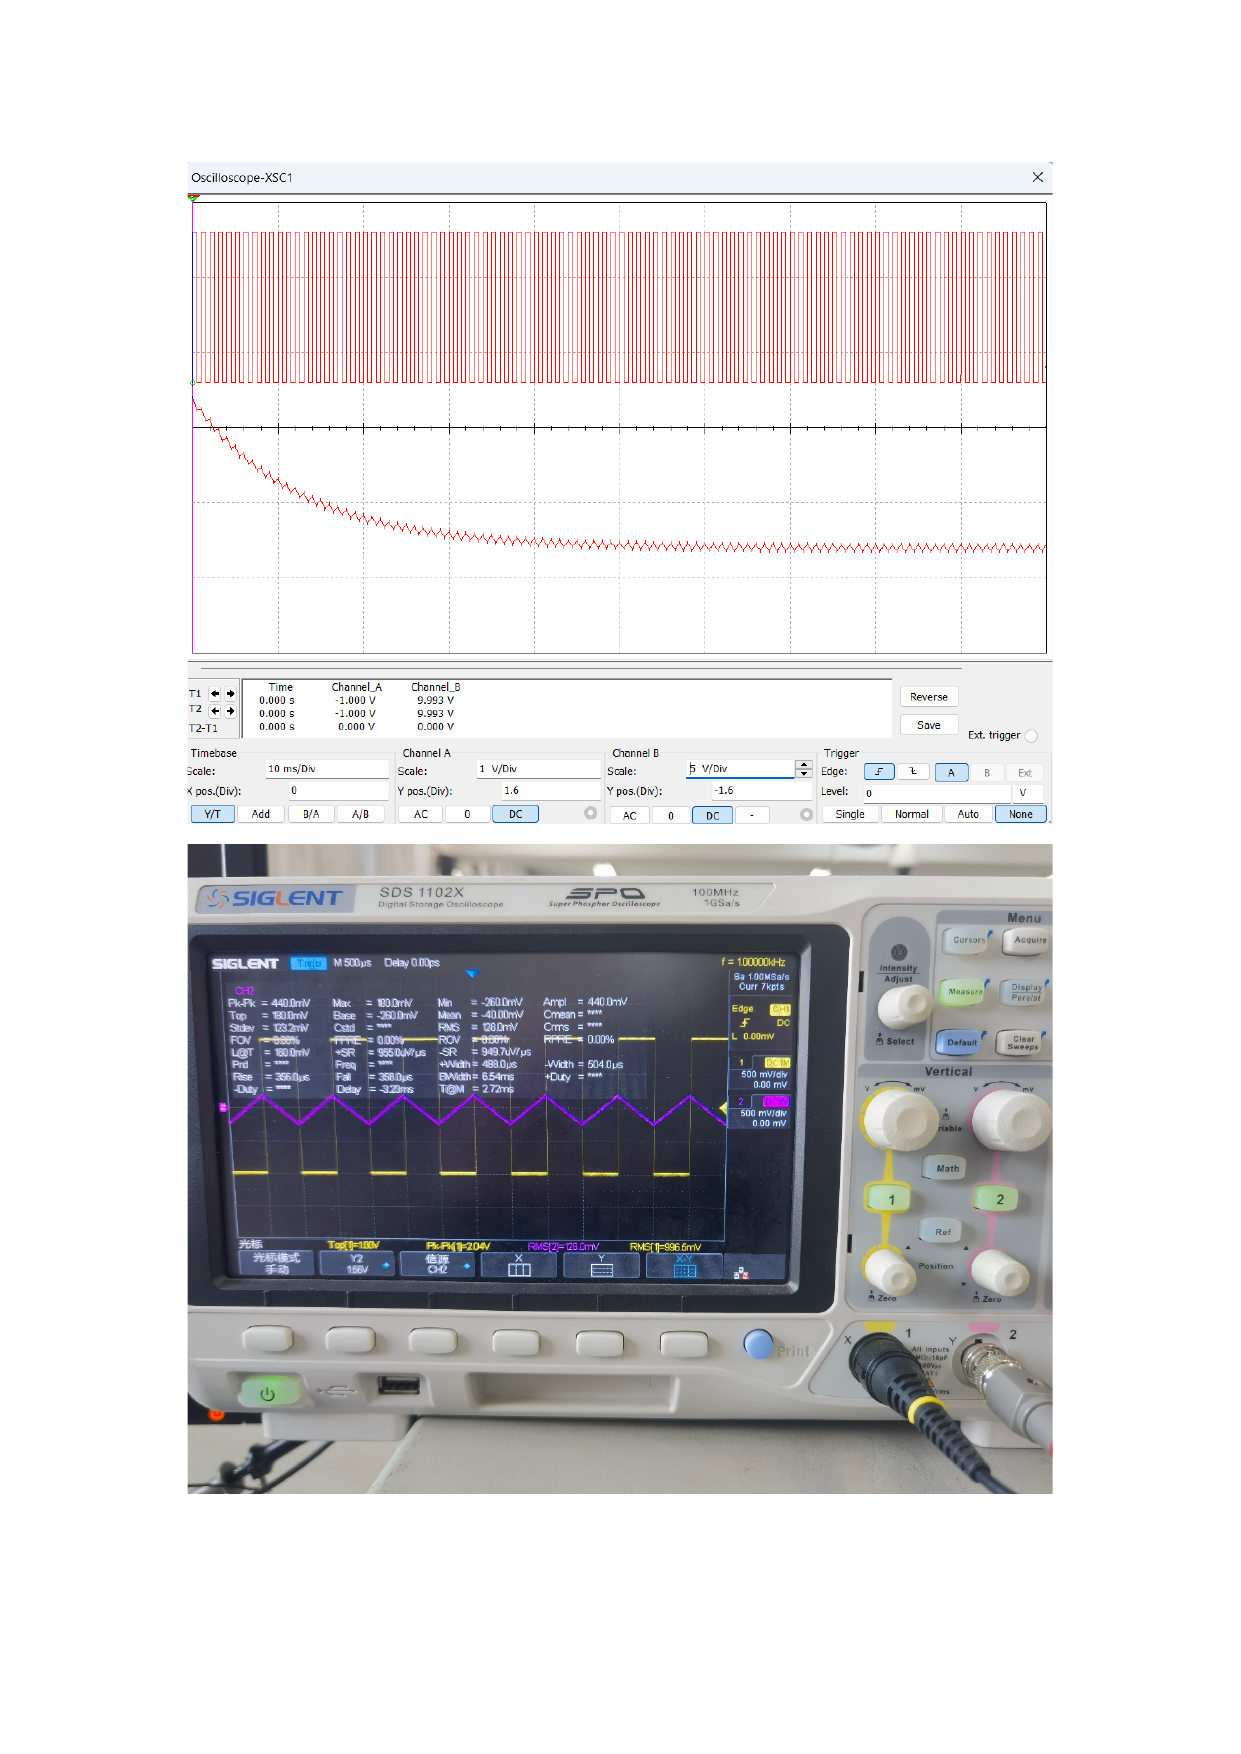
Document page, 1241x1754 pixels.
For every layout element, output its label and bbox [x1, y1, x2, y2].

picture [187, 844, 1053, 1494]
picture [187, 162, 1053, 824]
